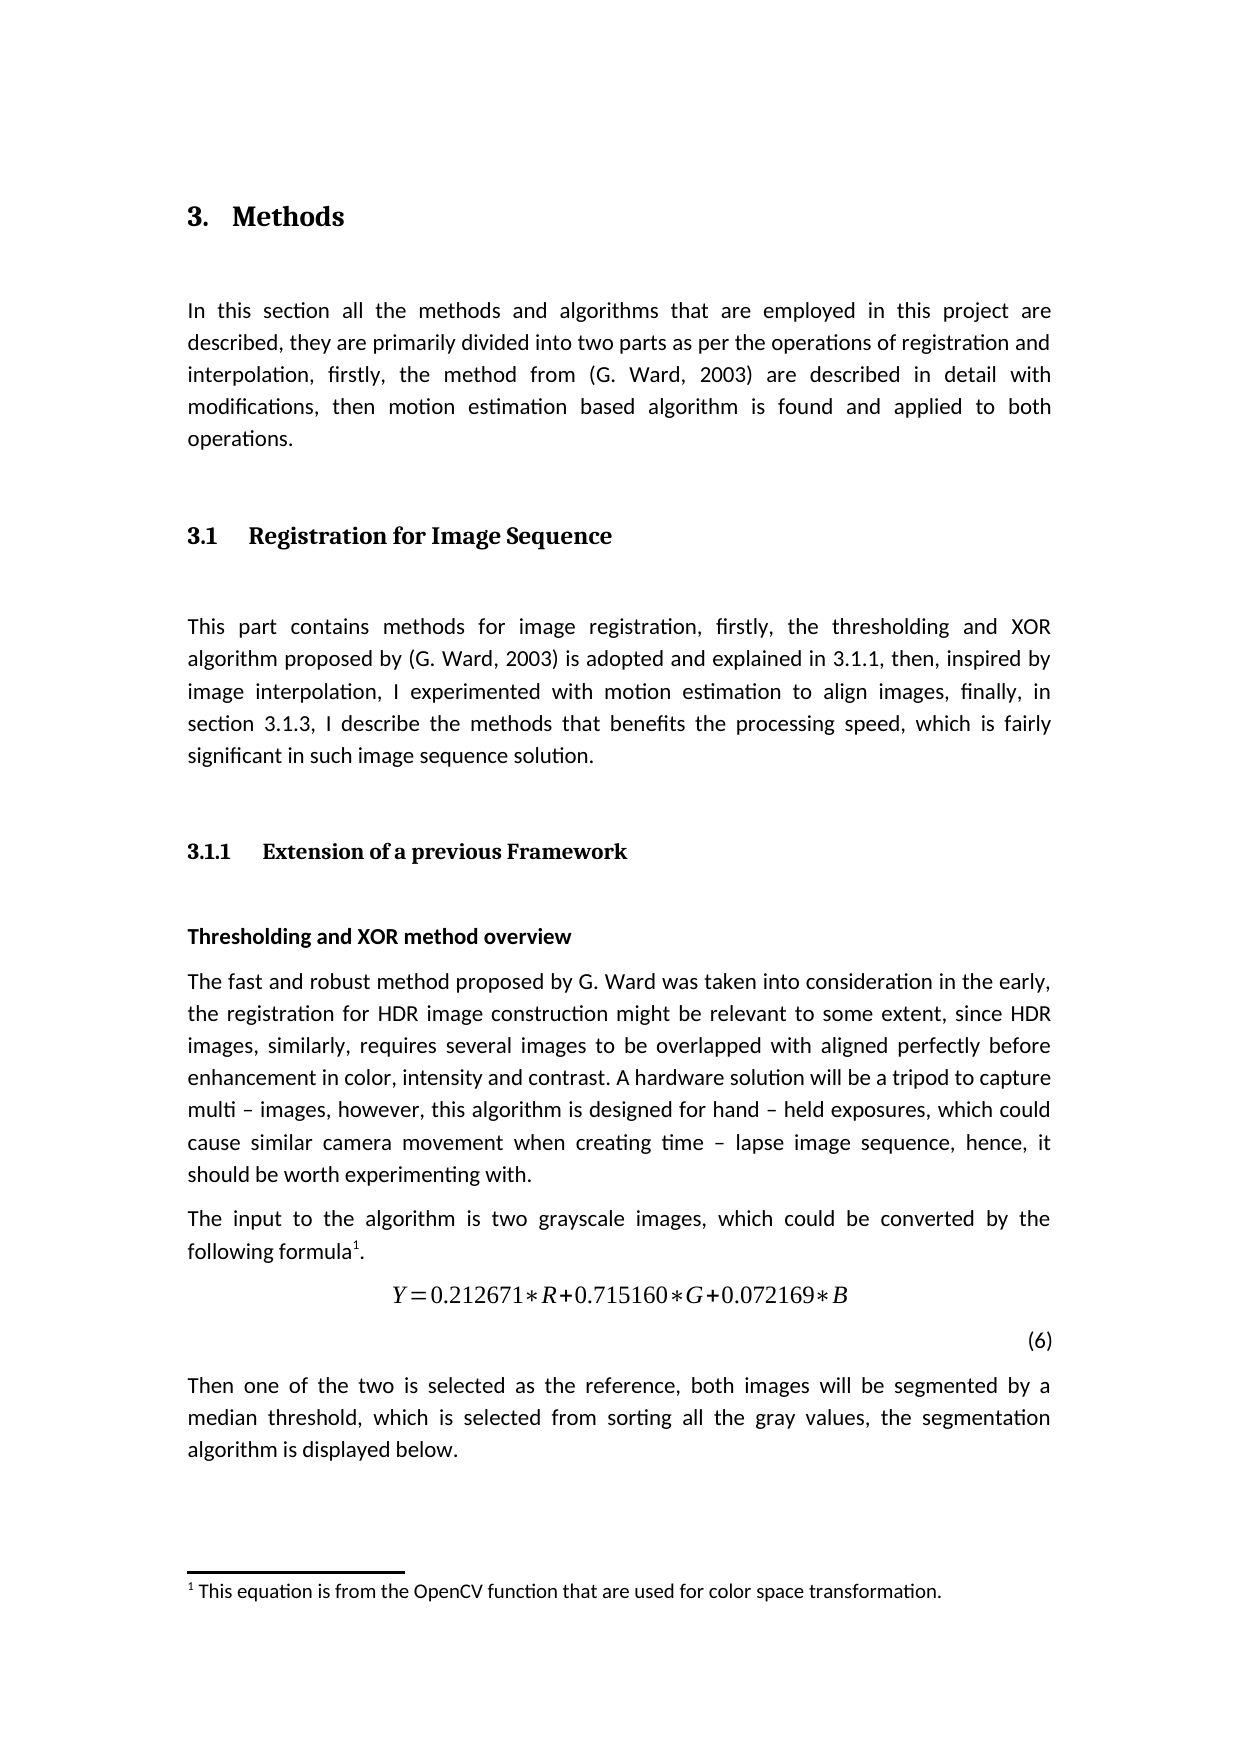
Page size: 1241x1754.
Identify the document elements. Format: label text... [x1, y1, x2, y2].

text In this section all the methods and algorithms that are employed in this project are described, they are primarily divided into two parts as per the operations of registration and interpolation, firstly, the method from (G. Ward, 2003) are described in detail with modifications, then motion estimation based algorithm is found and applied to both operations. [187, 296, 1053, 452]
text (6) [187, 1326, 1053, 1354]
subtitle Methods [187, 200, 1053, 233]
subtitle Registration for Image Sequence [187, 522, 1053, 551]
text Thresholding and XOR method overview [187, 922, 1053, 950]
text The fast and robust method proposed by G. Ward was taken into consideration in the early, the registration for HDR image construction might be relevant to some extent, since HDR images, similarly, requires several images to be overlapped with aligned perfectly before enhancement in color, intensity and contrast. A hardware solution will be a tripod to capture multi – images, however, this algorithm is designed for hand – held exposures, which could cause similar camera movement when creating time – lapse image sequence, hence, it should be worth experimenting with. [187, 967, 1053, 1188]
text The input to the algorithm is two grayscale images, which could be converted by the following formula. [187, 1204, 1053, 1265]
text Then one of the two is selected as the reference, both images will be segmented by a median threshold, which is selected from sorting all the gray values, the segmentation algorithm is displayed below. [187, 1371, 1053, 1463]
subtitle Extension of a previous Framework [187, 839, 1053, 865]
text This part contains methods for image registration, firstly, the thresholding and XOR algorithm proposed by (G. Ward, 2003) is adopted and explained in 3.1.1, then, inspired by image interpolation, I experimented with motion estimation to align images, finally, in section 3.1.3, I describe the methods that benefits the processing speed, which is fairly significant in such image sequence solution. [187, 612, 1053, 769]
